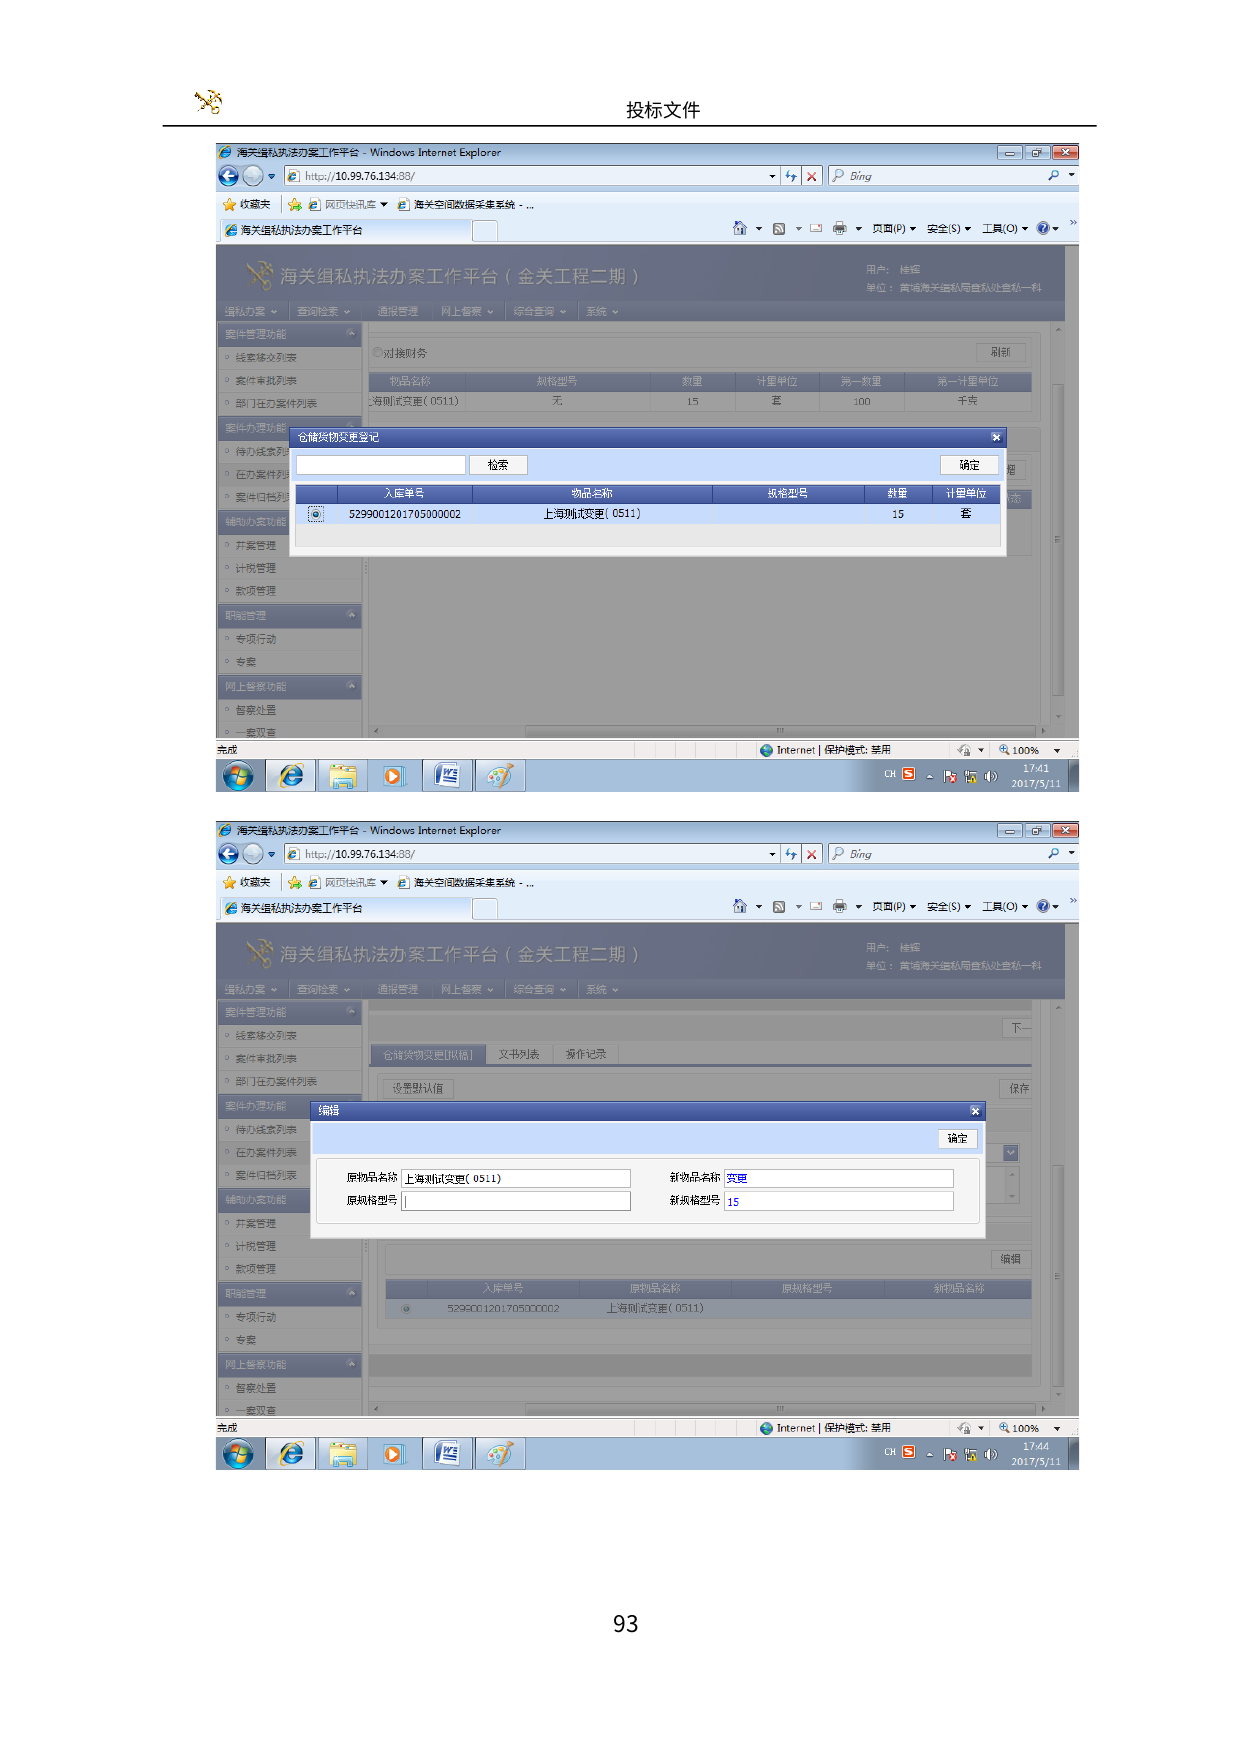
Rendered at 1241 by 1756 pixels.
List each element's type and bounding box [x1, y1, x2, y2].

picture [194, 90, 222, 114]
picture [215, 143, 1080, 792]
picture [215, 821, 1080, 1470]
